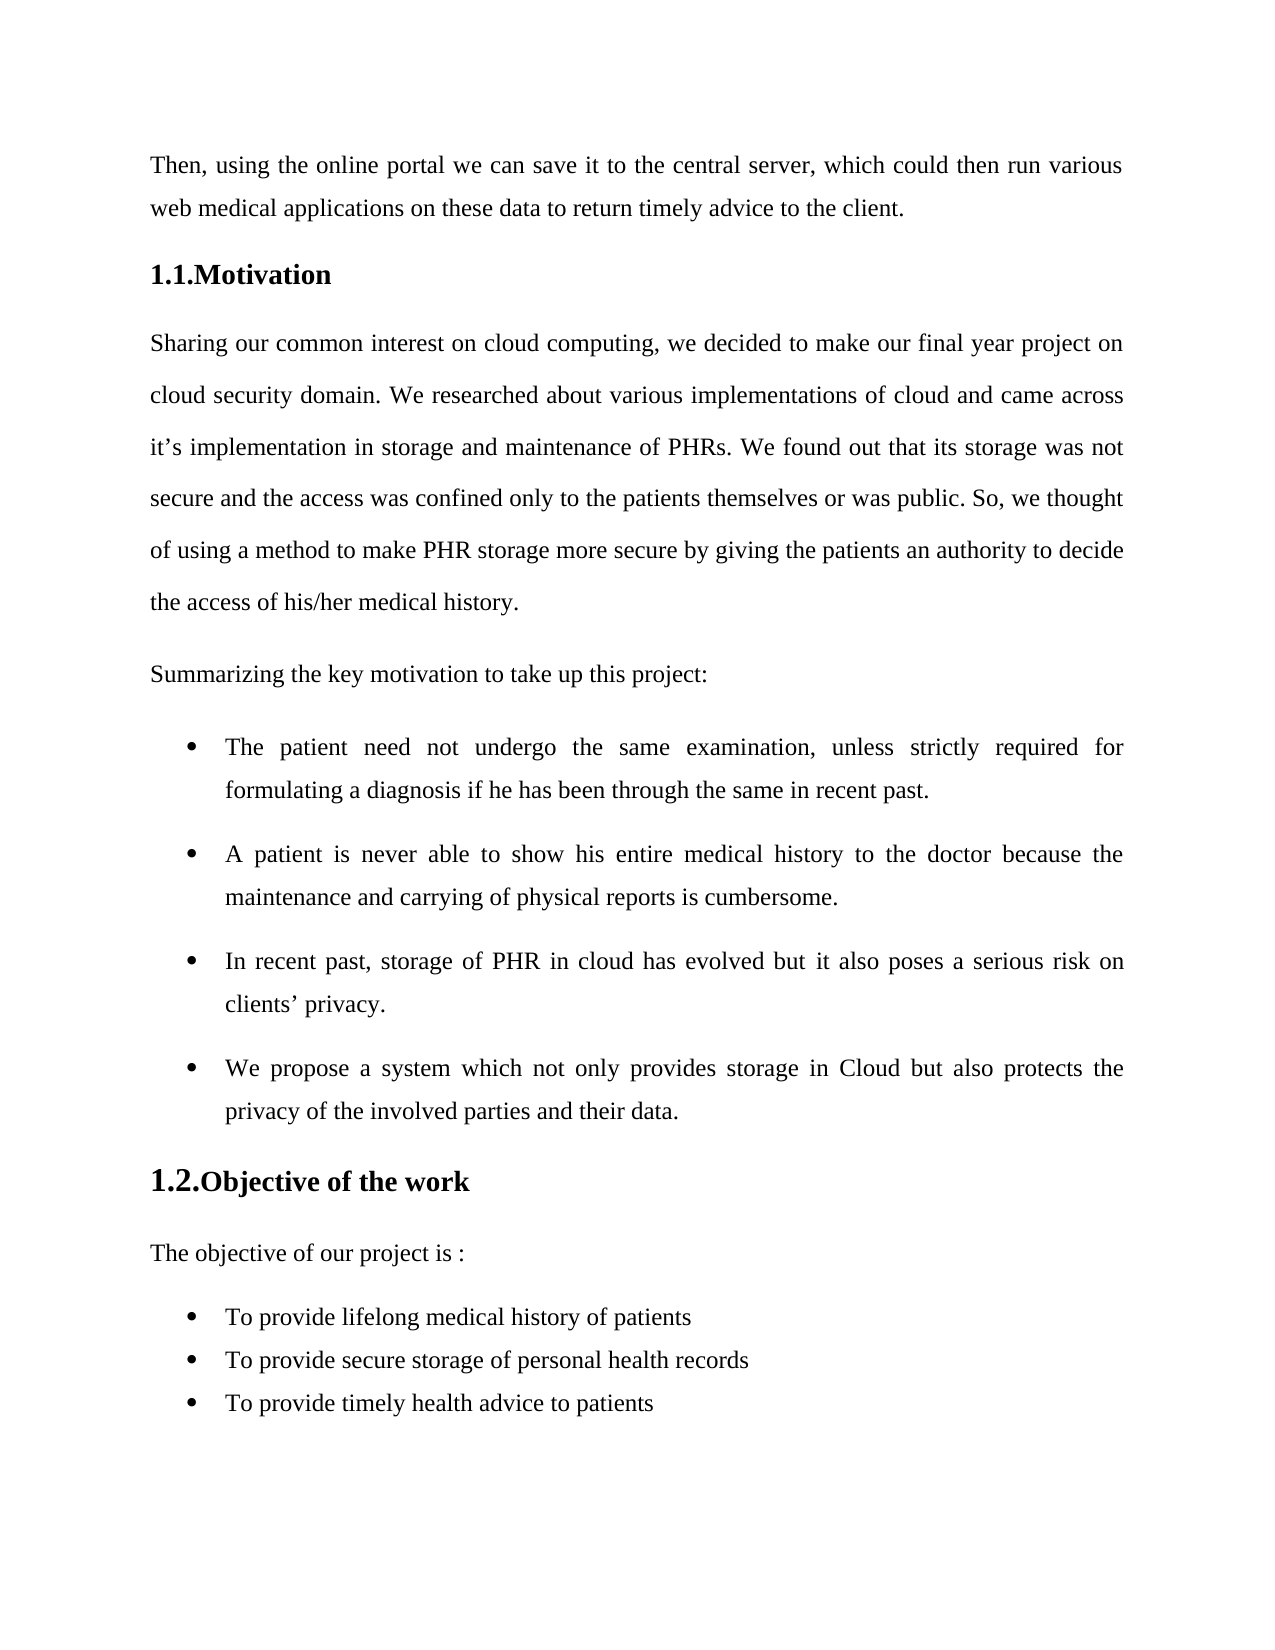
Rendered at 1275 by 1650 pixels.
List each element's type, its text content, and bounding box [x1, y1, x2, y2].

text Sharing our common interest on cloud computing, we decided to make our final year project on cloud security domain. We researched about various implementations of cloud and came across it’s implementation in storage and maintenance of PHRs. We found out that its storage was not secure and the access was confined only to the patients themselves or was public. So, we thought of using a method to make PHR storage more secure by giving the patients an authority to decide the access of his/her medical history. [150, 328, 1125, 615]
list We propose a system which not only provides storage in Cloud but also protects the privacy of the involved parties and their data. [187, 1053, 1125, 1125]
list To provide secure storage of personal health records [187, 1345, 1125, 1374]
list To provide lifelong medical history of patients [187, 1302, 1125, 1331]
list The patient need not undergo the same examination, unless strictly required for formulating a diagnosis if he has been through the same in recent past. [187, 732, 1125, 803]
list In recent past, storage of PHR in cloud has evolved but it also poses a serious risk on clients’ privacy. [187, 946, 1125, 1018]
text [150, 150, 1125, 222]
text 1.1.Motivation [150, 257, 1125, 291]
text The objective of our project is : [150, 1238, 1125, 1267]
list A patient is never able to show his entire medical history to the doctor because the maintenance and carrying of physical reports is cumbersome. [187, 839, 1125, 911]
text 1.2.Objective of the work [150, 1160, 1125, 1198]
text Summarizing the key motivation to take up this project: [150, 659, 1125, 688]
list To provide timely health advice to patients [187, 1388, 1125, 1417]
